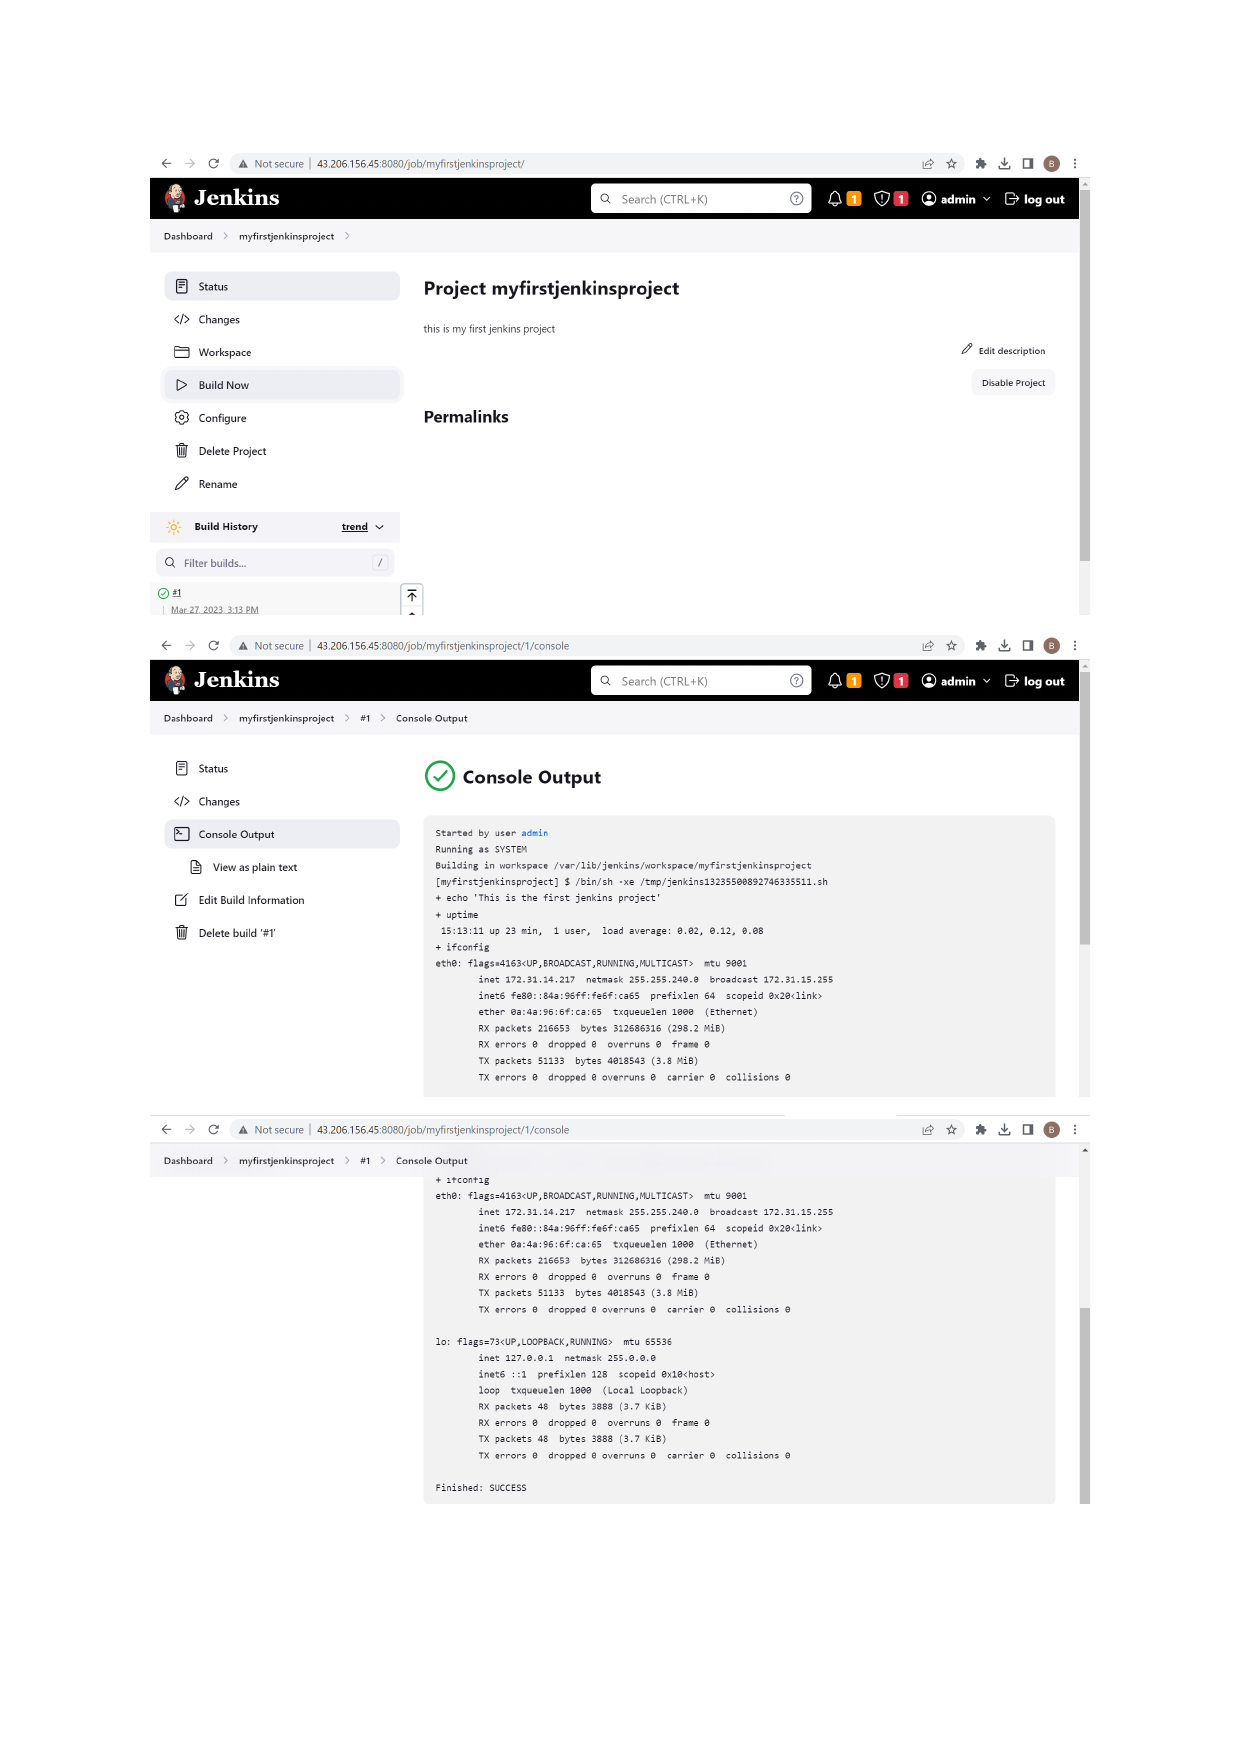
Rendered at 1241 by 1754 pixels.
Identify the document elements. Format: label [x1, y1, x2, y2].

picture [150, 1115, 1091, 1504]
picture [150, 633, 1091, 1097]
picture [150, 150, 1091, 615]
